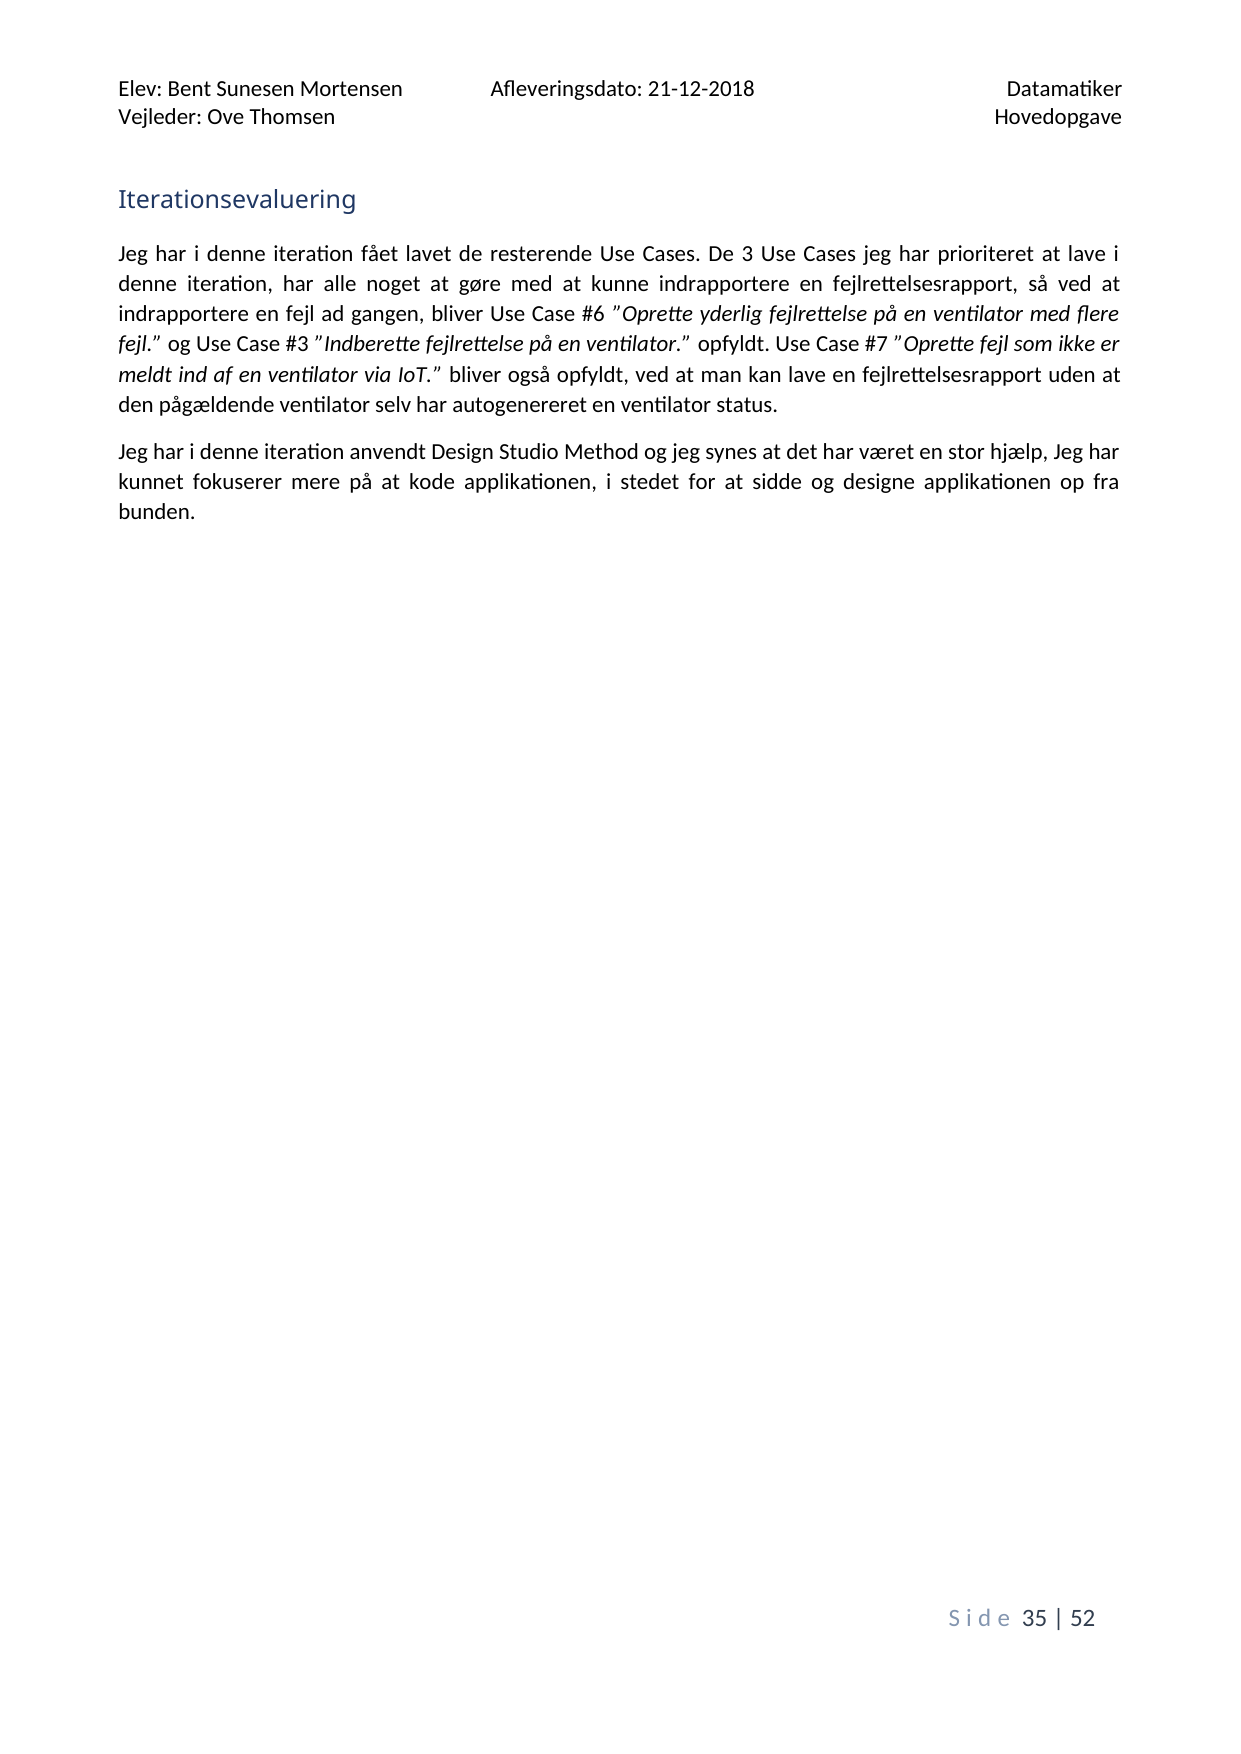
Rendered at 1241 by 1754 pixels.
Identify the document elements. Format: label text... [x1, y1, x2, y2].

subtitle Iterationsevaluering [118, 181, 1122, 215]
text Jeg har i denne iteration anvendt Design Studio Method og jeg synes at det har været en stor hjælp, Jeg har kunnet fokuserer mere på at kode applikationen, i stedet for at sidde og designe applikationen op fra bunden. [118, 437, 1122, 525]
text Jeg har i denne iteration fået lavet de resterende Use Cases. De 3 Use Cases jeg har prioriteret at lave i denne iteration, har alle noget at gøre med at kunne indrapportere en fejlrettelsesrapport, så ved at indrapportere en fejl ad gangen, bliver Use Case #6 ”Oprette yderlig fejlrettelse på en ventilator med flere fejl.” og Use Case #3 ”Indberette fejlrettelse på en ventilator.” opfyldt. Use Case #7 ”Oprette fejl som ikke er meldt ind af en ventilator via IoT.” bliver også opfyldt, ved at man kan lave en fejlrettelsesrapport uden at den pågældende ventilator selv har autogenereret en ventilator status. [118, 239, 1122, 418]
